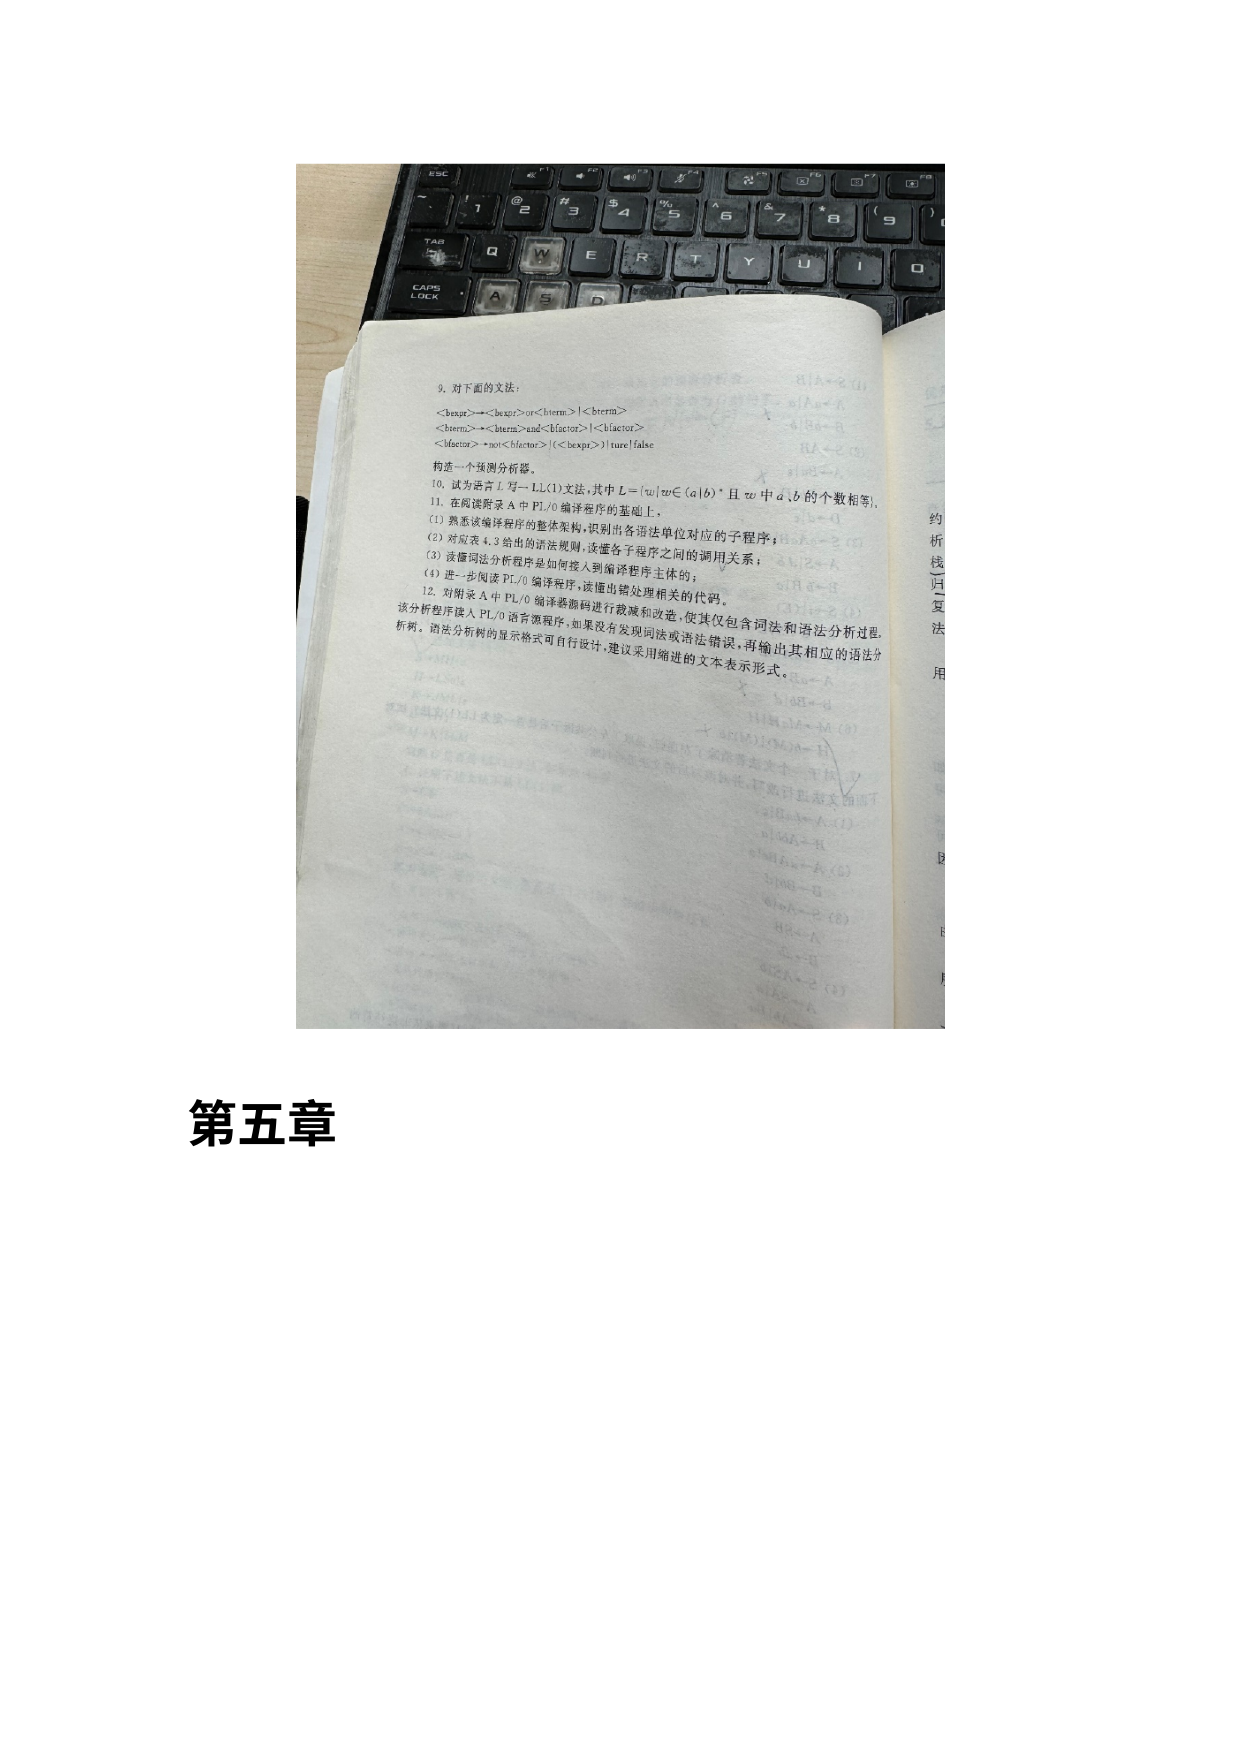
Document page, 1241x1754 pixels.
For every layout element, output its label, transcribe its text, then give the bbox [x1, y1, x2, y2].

text 第五章 [187, 1072, 1053, 1169]
picture [296, 165, 945, 1028]
